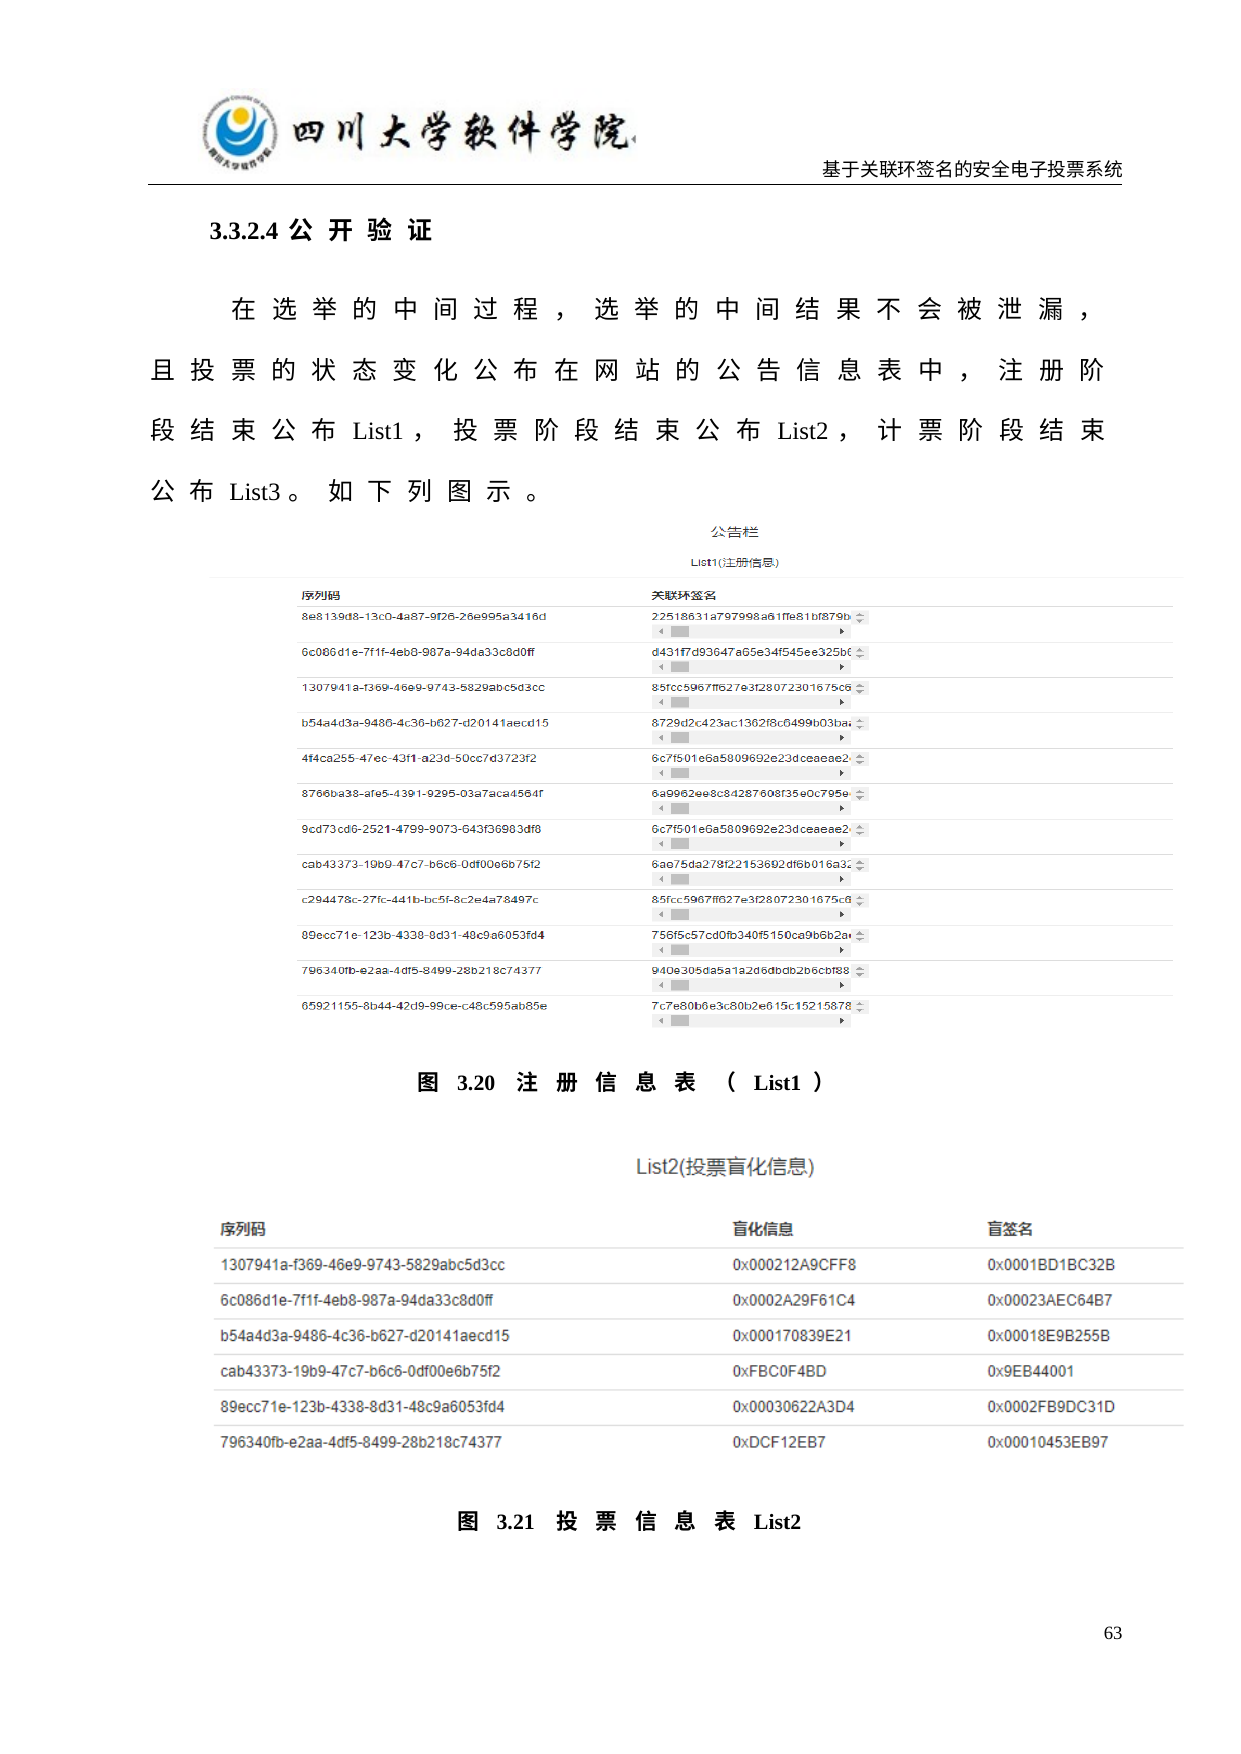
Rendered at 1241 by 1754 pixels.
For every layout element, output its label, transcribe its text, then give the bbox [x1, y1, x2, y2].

text 图3.21 投票信息表List2 [150, 1490, 1120, 1550]
text 3.3.2.4 公开验证 [150, 198, 1120, 259]
picture [197, 88, 639, 177]
text 在选举的中间过程，选举的中间结果不会被泄漏，且投票的状态变化公布在网站的公告信息表中，注册阶段结束公布List1，投票阶段结束公布List2，计票阶段结束公布List3。如下列图示。 [150, 277, 1120, 520]
picture [209, 1141, 1184, 1468]
picture [209, 522, 1184, 1028]
text 图3.20 注册信息表（List1） [150, 1050, 1120, 1111]
